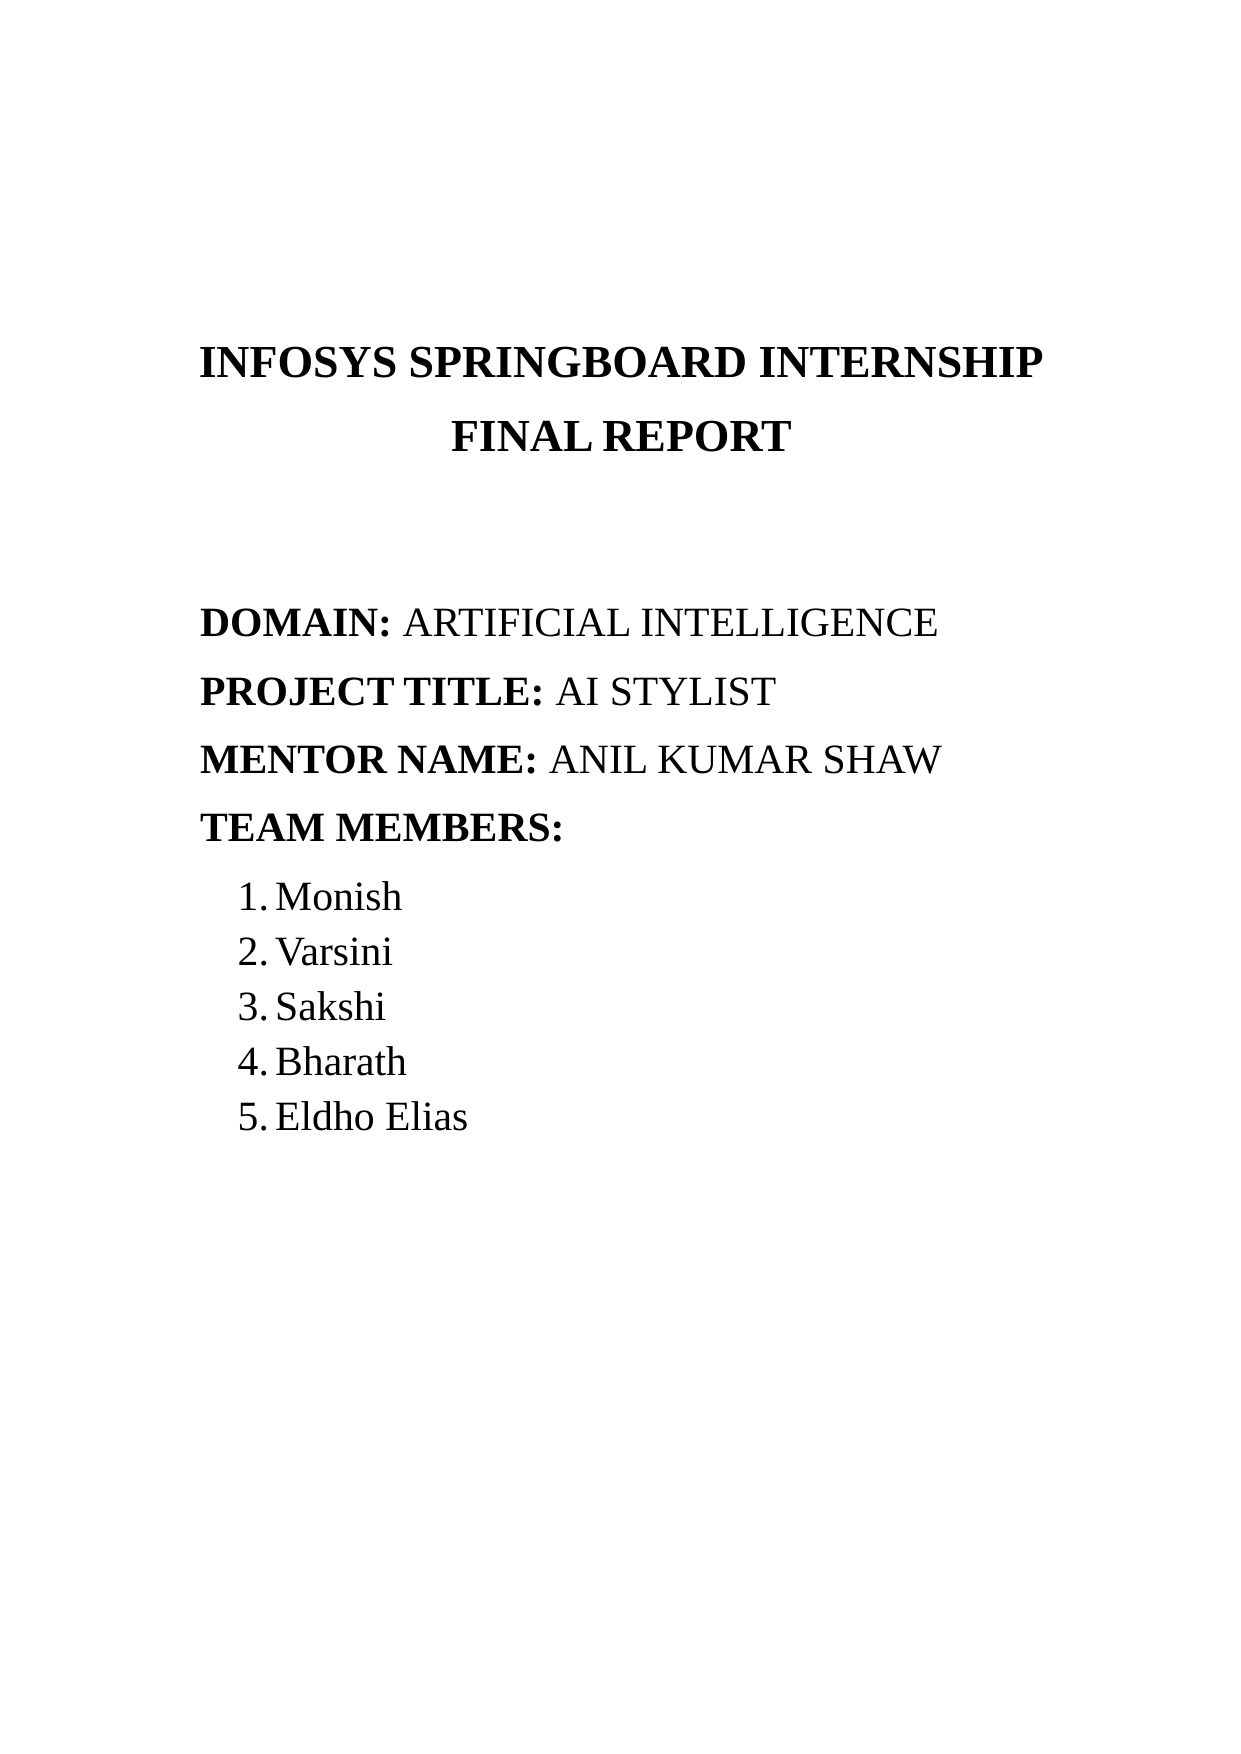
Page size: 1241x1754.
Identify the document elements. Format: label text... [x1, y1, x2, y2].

list Varsini [237, 926, 1117, 974]
list Eldho Elias [237, 1091, 1117, 1139]
text PROJECT TITLE: AI STYLIST [200, 666, 1117, 714]
list Sakshi [237, 981, 1117, 1029]
text TEAM MEMBERS: [200, 803, 1117, 851]
text MENTOR NAME: ANIL KUMAR SHAW [200, 734, 1117, 782]
list Bharath [237, 1036, 1117, 1084]
text FINAL REPORT [125, 408, 1117, 461]
text DOMAIN: ARTIFICIAL INTELLIGENCE [125, 598, 1117, 646]
text INFOSYS SPRINGBOARD INTERNSHIP [125, 334, 1117, 387]
list Monish [237, 871, 1117, 919]
